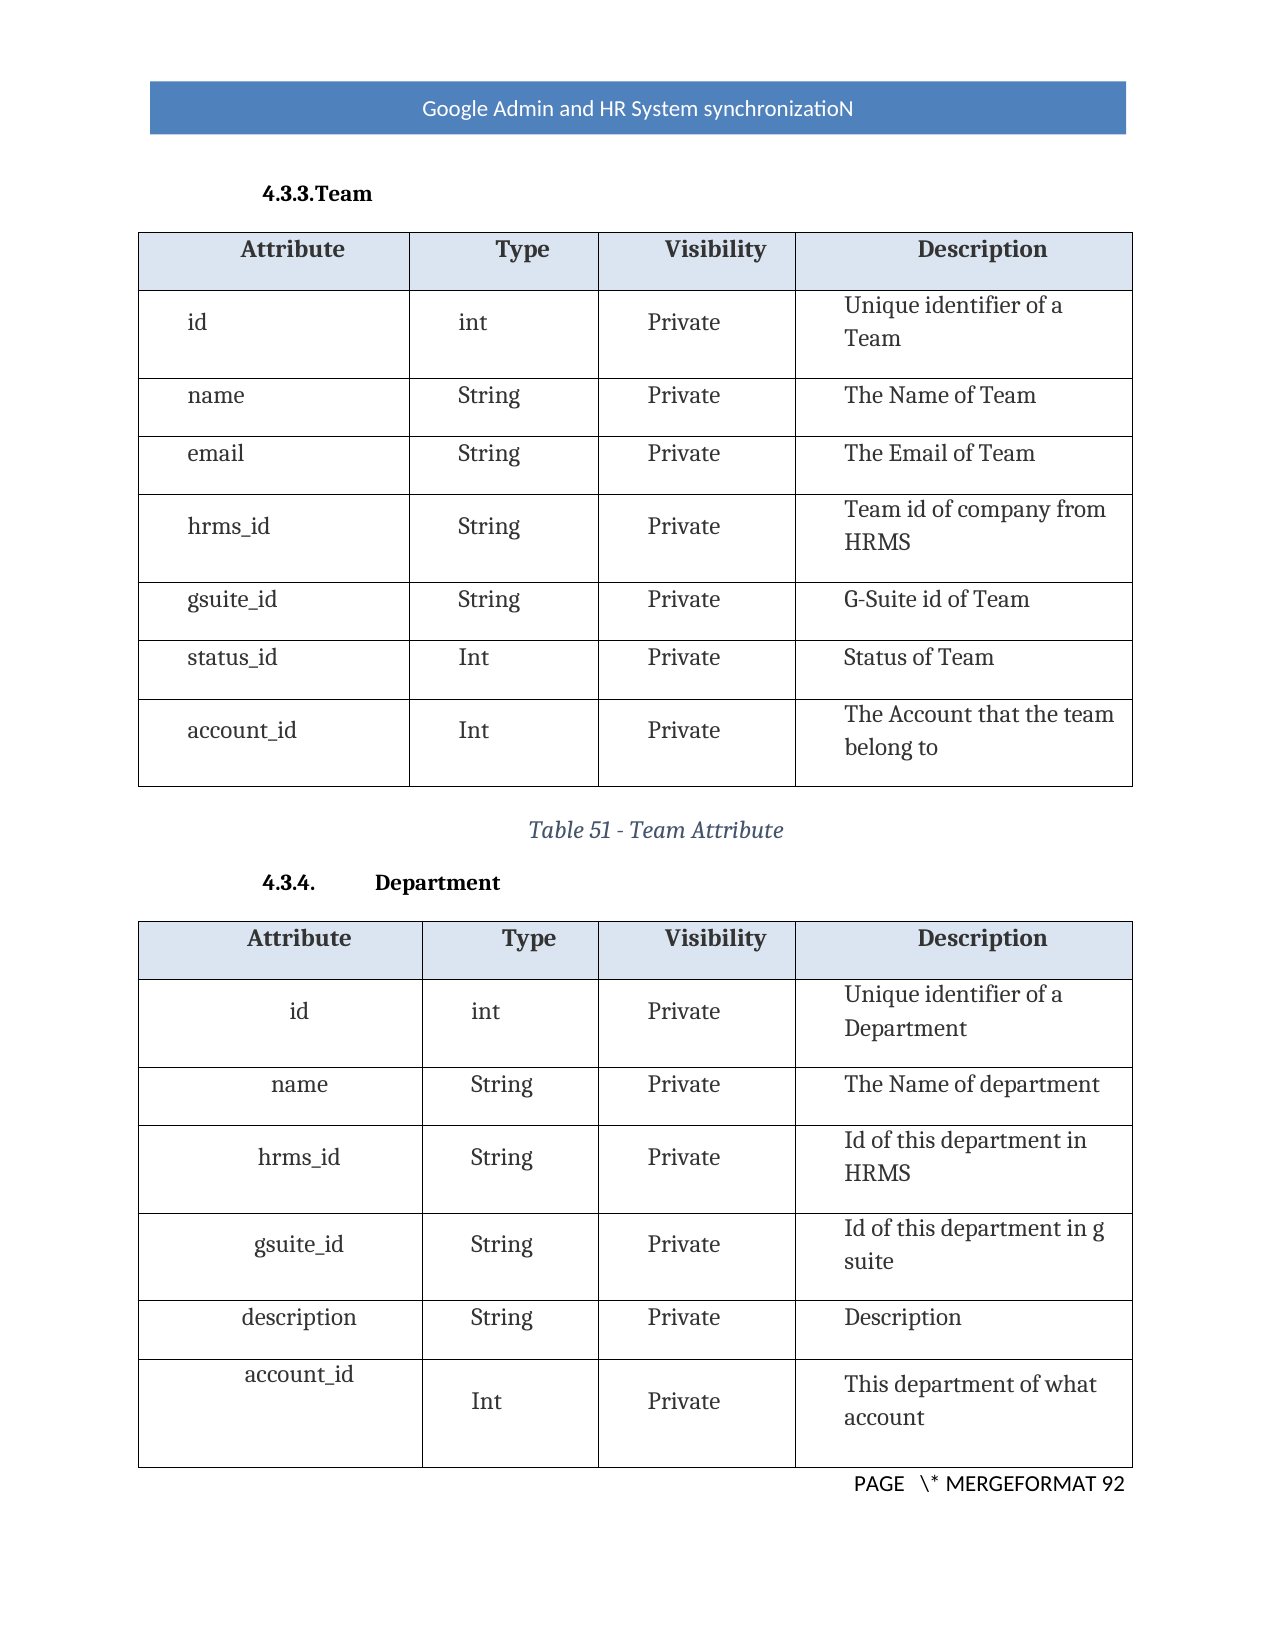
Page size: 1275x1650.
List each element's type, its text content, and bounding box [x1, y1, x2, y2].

table_cell gsuite_id [139, 1214, 422, 1300]
table_cell Private [599, 583, 795, 640]
table_cell String [423, 1214, 598, 1300]
table_header Description [796, 233, 1132, 290]
table_header Attribute [139, 233, 409, 290]
table_cell Private [599, 291, 795, 378]
table_cell account_id [139, 1360, 422, 1467]
table_cell hrms_id [139, 1126, 422, 1213]
table_cell Unique identifier of a Team [796, 291, 1132, 378]
table_cell Private [599, 641, 795, 698]
table_cell The Name of department [796, 1068, 1132, 1125]
table_cell hrms_id [139, 495, 409, 582]
table_cell Description [796, 1301, 1132, 1358]
table_cell Private [599, 1126, 795, 1213]
table_cell Private [599, 1068, 795, 1125]
table_header Type [423, 922, 598, 979]
table_cell Id of this department in g suite [796, 1214, 1132, 1300]
table_cell id [139, 980, 422, 1067]
table_cell String [410, 495, 598, 582]
table_cell Private [599, 1214, 795, 1300]
table_cell status_id [139, 641, 409, 698]
table_cell int [423, 980, 598, 1067]
table_cell The Name of Team [796, 379, 1132, 436]
table_cell Private [599, 495, 795, 582]
table_cell Private [599, 437, 795, 494]
table_header Attribute [139, 922, 422, 979]
table_cell name [139, 1068, 422, 1125]
table_cell Int [410, 641, 598, 698]
table_cell String [423, 1068, 598, 1125]
table_cell Private [599, 379, 795, 436]
table_header Description [796, 922, 1132, 979]
table_cell Int [423, 1360, 598, 1467]
table_cell Private [599, 1301, 795, 1358]
subtitle Team [262, 181, 1125, 207]
table_cell Team id of company from HRMS [796, 495, 1132, 582]
table_header Visibility [599, 922, 795, 979]
table_cell The Email of Team [796, 437, 1132, 494]
table_cell This department of what account [796, 1360, 1132, 1467]
table_cell G-Suite id of Team [796, 583, 1132, 640]
table_header Type [410, 233, 598, 290]
table_cell String [410, 583, 598, 640]
table_cell email [139, 437, 409, 494]
table_cell Private [599, 1360, 795, 1467]
table_cell Int [410, 700, 598, 786]
table_cell description [139, 1301, 422, 1358]
table_cell Status of Team [796, 641, 1132, 698]
table_cell gsuite_id [139, 583, 409, 640]
table_cell id [139, 291, 409, 378]
table_cell String [410, 437, 598, 494]
table_cell The Account that the team belong to [796, 700, 1132, 786]
table_cell Private [599, 980, 795, 1067]
table_cell name [139, 379, 409, 436]
table_header Visibility [599, 233, 795, 290]
table_cell String [410, 379, 598, 436]
table_cell account_id [139, 700, 409, 786]
table_cell Private [599, 700, 795, 786]
table_cell int [410, 291, 598, 378]
table_cell String [423, 1126, 598, 1213]
table_cell Unique identifier of a Department [796, 980, 1132, 1067]
table_cell String [423, 1301, 598, 1358]
subtitle Department [262, 870, 1125, 896]
table_cell Id of this department in HRMS [796, 1126, 1132, 1213]
